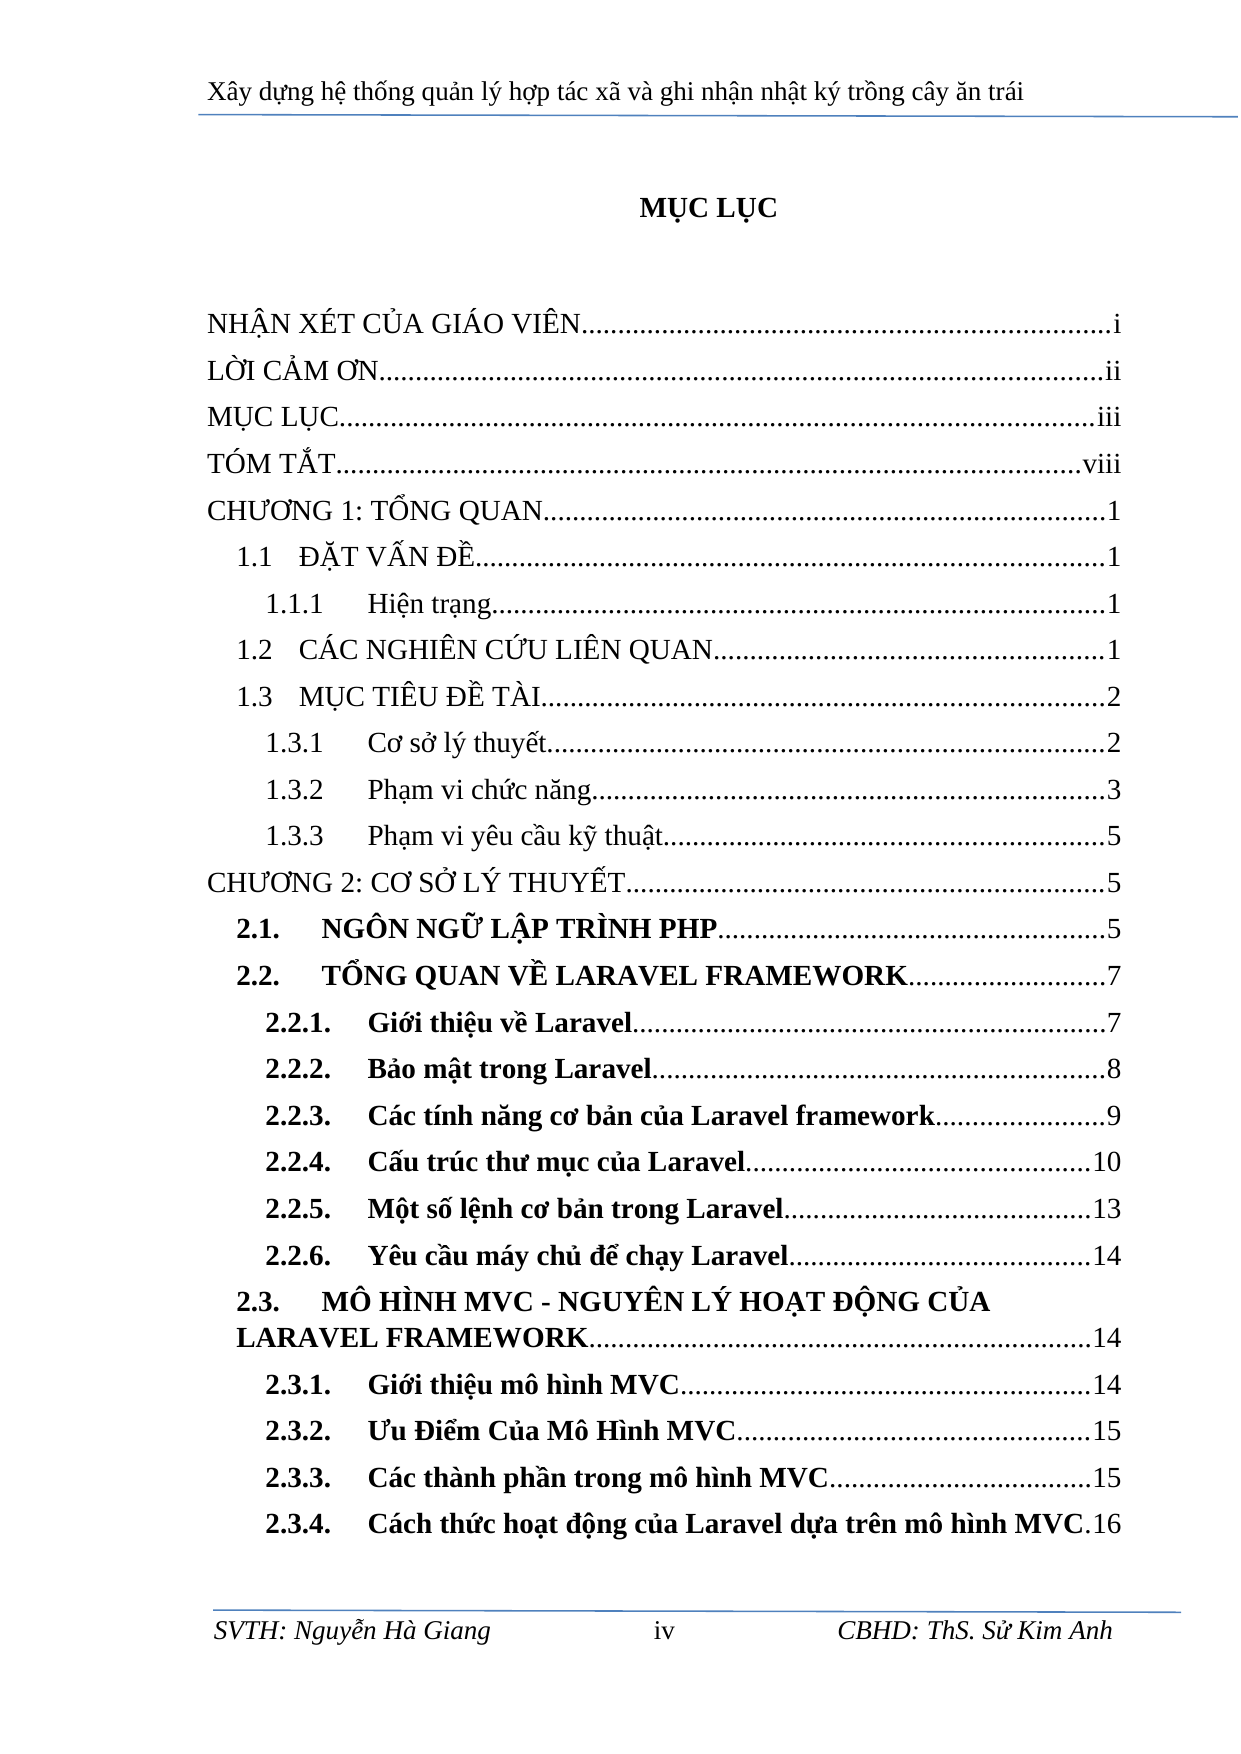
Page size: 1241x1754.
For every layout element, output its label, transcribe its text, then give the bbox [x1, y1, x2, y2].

subtitle MỤC LỤC [207, 190, 1151, 223]
